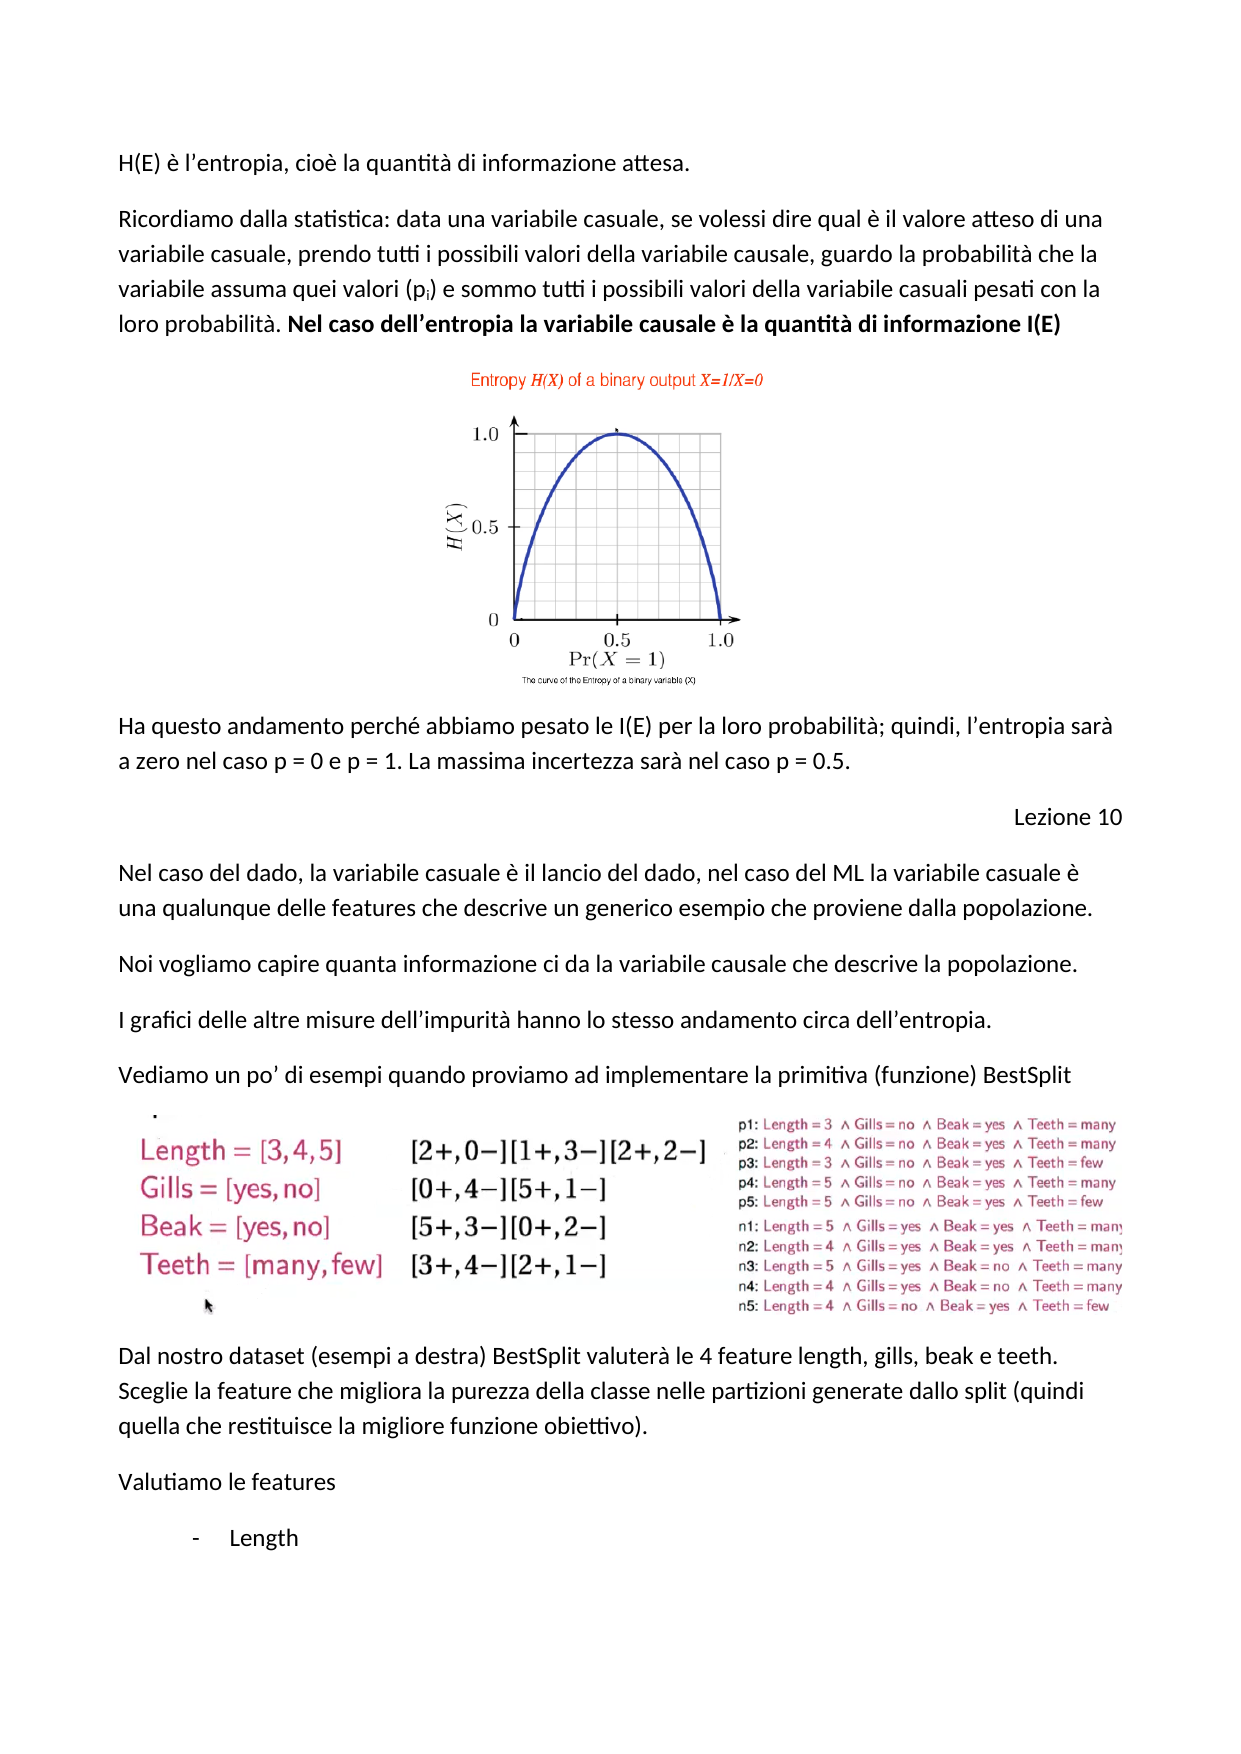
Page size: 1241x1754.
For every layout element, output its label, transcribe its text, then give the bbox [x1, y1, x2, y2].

text Vediamo un po’ di esempi quando proviamo ad implementare la primitiva (funzione) BestSplit [118, 1059, 1122, 1090]
text Ricordiamo dalla statistica: data una variabile casuale, se volessi dire qual è il valore atteso di una variabile casuale, prendo tutti i possibili valori della variabile causale, guardo la probabilità che la variabile assuma quei valori (pi) e sommo tutti i possibili valori della variabile casuali pesati con la loro probabilità. Nel caso dell’entropia la variabile causale è la quantità di informazione I(E) [118, 203, 1122, 339]
list Length [192, 1522, 1122, 1552]
text Valutiamo le features [118, 1466, 1122, 1497]
picture [118, 1115, 1123, 1315]
text Nel caso del dado, la variabile casuale è il lancio del dado, nel caso del ML la variabile casuale è una qualunque delle features che descrive un generico esempio che proviene dalla popolazione. [118, 857, 1122, 923]
text I grafici delle altre misure dell’impurità hanno lo stesso andamento circa dell’entropia. [118, 1004, 1122, 1034]
text Dal nostro dataset (esempi a destra) BestSplit valuterà le 4 feature length, gills, beak e teeth. Sceglie la feature che migliora la purezza della classe nelle partizioni generate dallo split (quindi quella che restituisce la migliore funzione obiettivo). [118, 1340, 1122, 1441]
picture [435, 364, 806, 686]
text H(E) è l’entropia, cioè la quantità di informazione attesa. [118, 148, 1122, 178]
text Ha questo andamento perché abbiamo pesato le I(E) per la loro probabilità; quindi, l’entropia sarà a zero nel caso p = 0 e p = 1. La massima incertezza sarà nel caso p = 0.5. [118, 710, 1122, 776]
text Lezione 10 [118, 801, 1122, 832]
text Noi vogliamo capire quanta informazione ci da la variabile causale che descrive la popolazione. [118, 948, 1122, 978]
